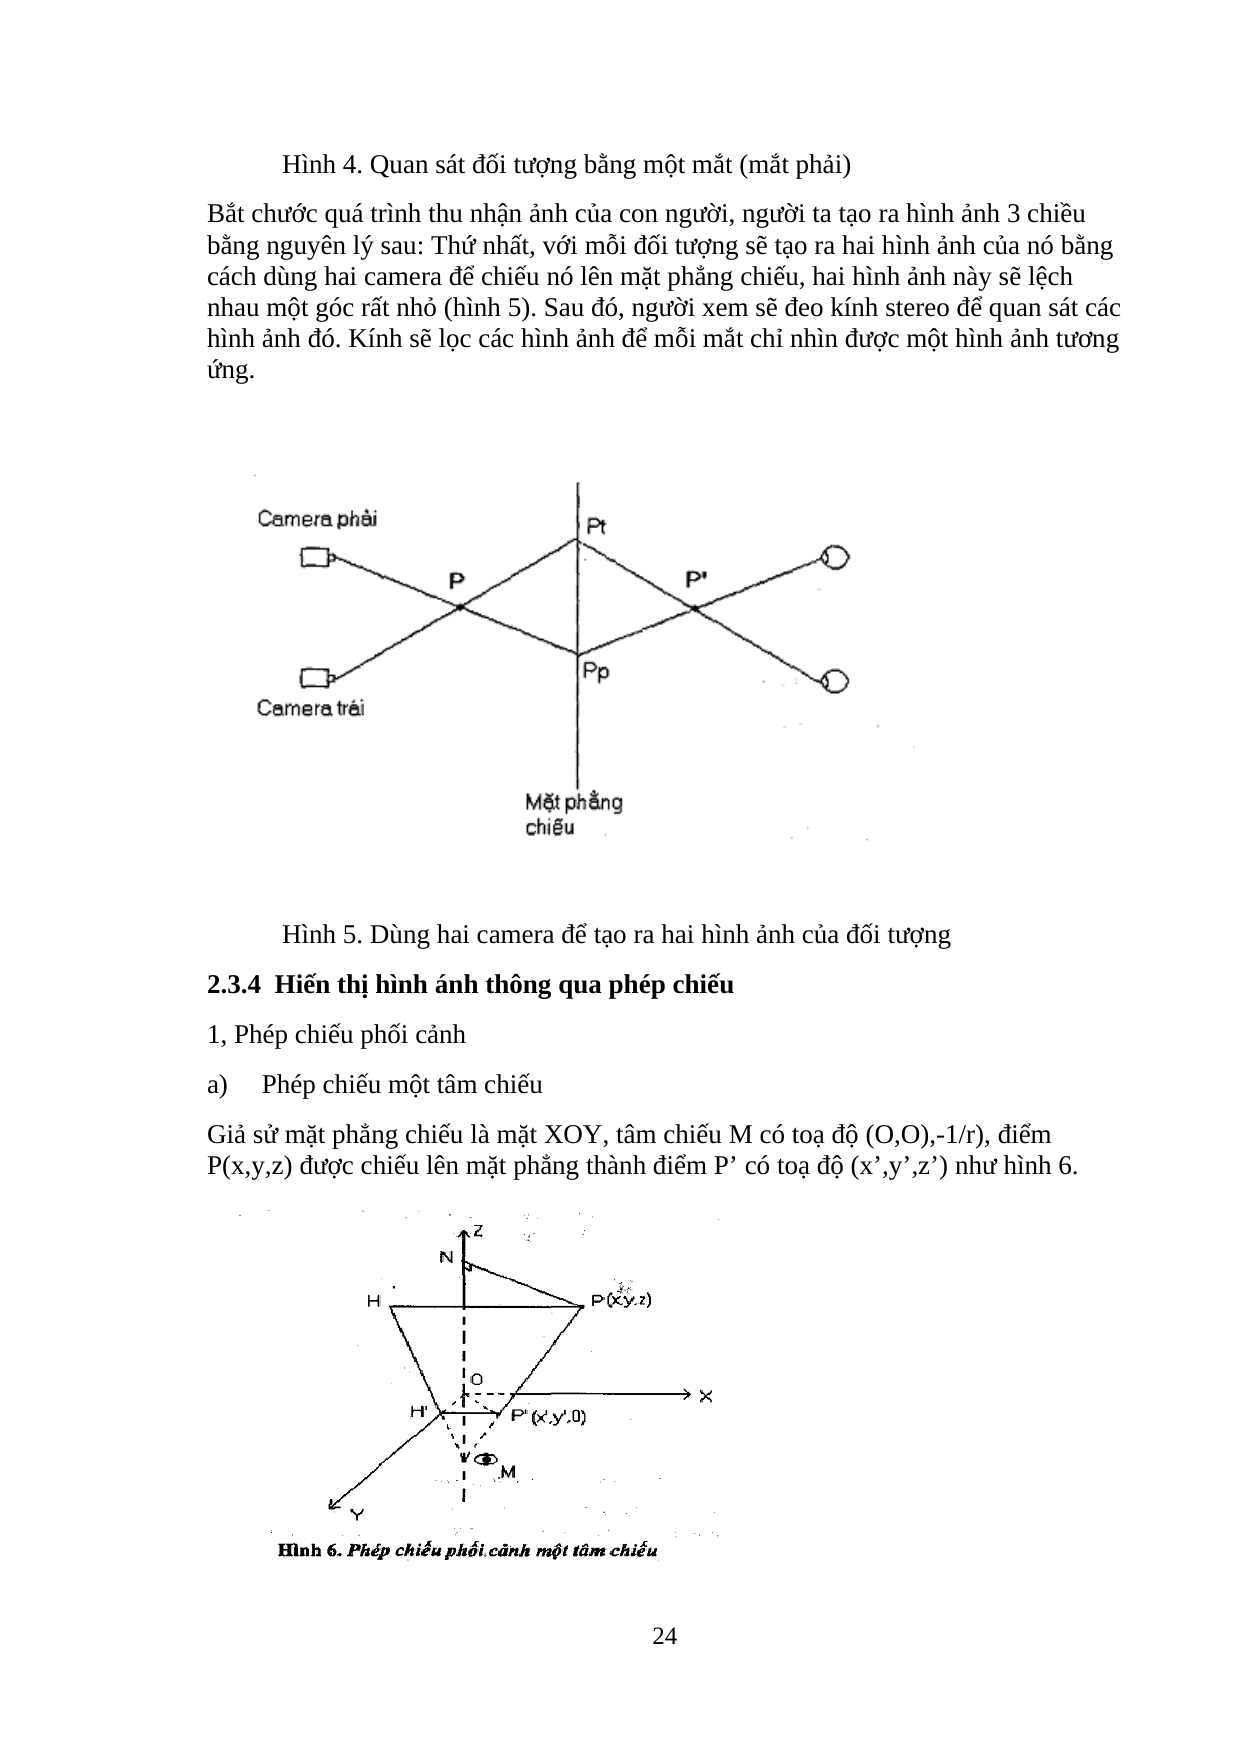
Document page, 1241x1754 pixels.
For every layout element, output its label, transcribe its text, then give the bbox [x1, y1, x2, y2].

text 1, Phép chiếu phối cảnh [207, 1018, 1122, 1049]
picture [206, 453, 915, 850]
text a) Phép chiếu một tâm chiếu [207, 1068, 1122, 1099]
text 2.3.4 Hiến thị hình ánh thông qua phép chiếu [207, 968, 1122, 1000]
picture [206, 1199, 731, 1568]
text Giả sử mặt phẳng chiếu là mặt XOY, tâm chiếu M có toạ độ (O,O),-1/r), điểm P(x,y,z) được chiếu lên mặt phẳng thành điểm P’ có toạ độ (x’,y’,z’) như hình 6. [207, 1118, 1122, 1181]
text Bắt chước quá trình thu nhận ảnh của con người, người ta tạo ra hình ảnh 3 chiều bằng nguyên lý sau: Thứ nhất, với mỗi đối tượng sẽ tạo ra hai hình ảnh của nó bằng cách dùng hai camera để chiếu nó lên mặt phẳng chiếu, hai hình ảnh này sẽ lệch nhau một góc rất nhỏ (hình 5). Sau đó, người xem sẽ đeo kính stereo để quan sát các hình ảnh đó. Kính sẽ lọc các hình ảnh để mỗi mắt chỉ nhìn được một hình ảnh tương ứng. [207, 198, 1122, 384]
text Hình 4. Quan sát đối tượng bằng một mắt (mắt phải) [207, 148, 1122, 179]
text Hình 5. Dùng hai camera để tạo ra hai hình ảnh của đối tượng [207, 919, 1122, 950]
